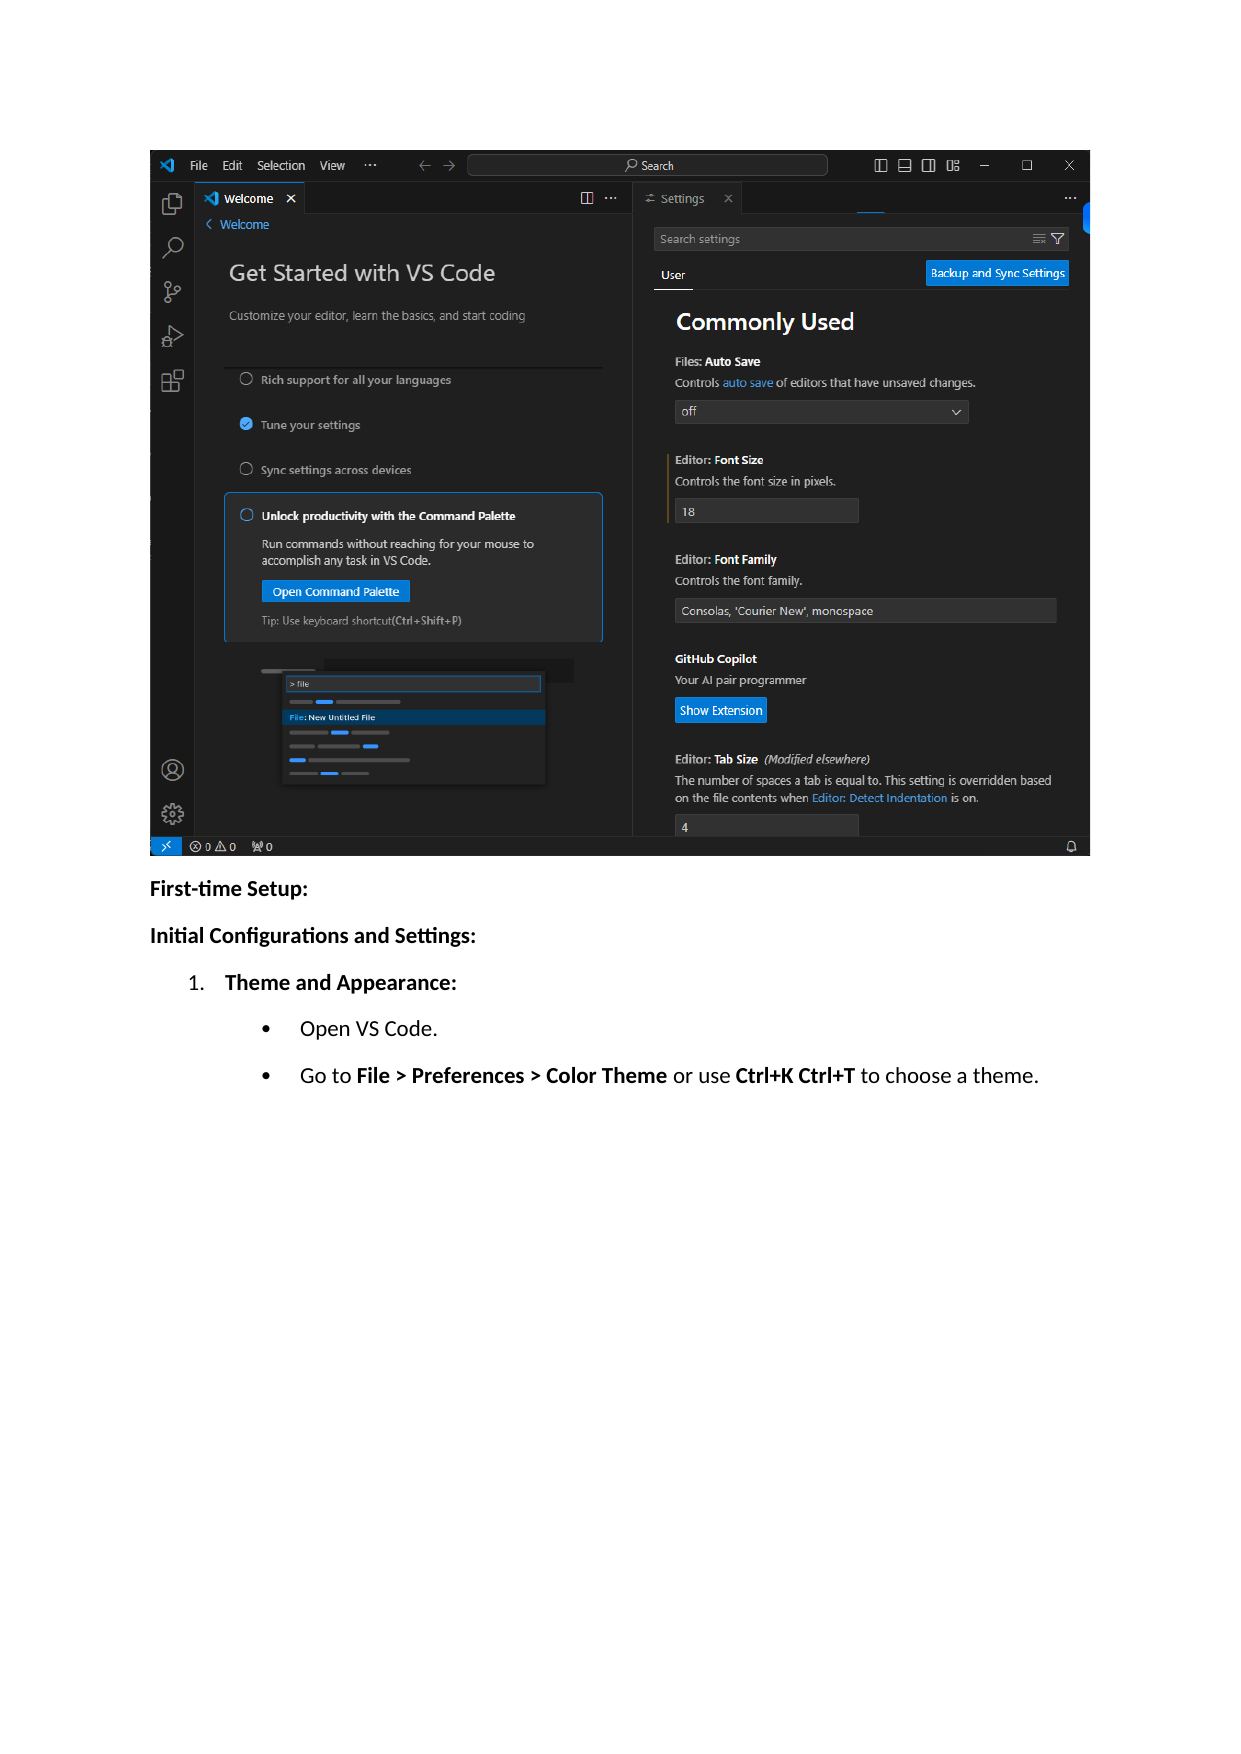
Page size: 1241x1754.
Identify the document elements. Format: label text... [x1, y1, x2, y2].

list Theme and Appearance: [187, 968, 1090, 996]
list Go to File > Preferences > Color Theme or use Ctrl+K Ctrl+T to choose a theme. [262, 1061, 1090, 1089]
list Open VS Code. [262, 1014, 1090, 1043]
picture [150, 150, 1091, 856]
text Initial Configurations and Settings: [150, 921, 1090, 949]
text First-time Setup: [150, 874, 1090, 902]
